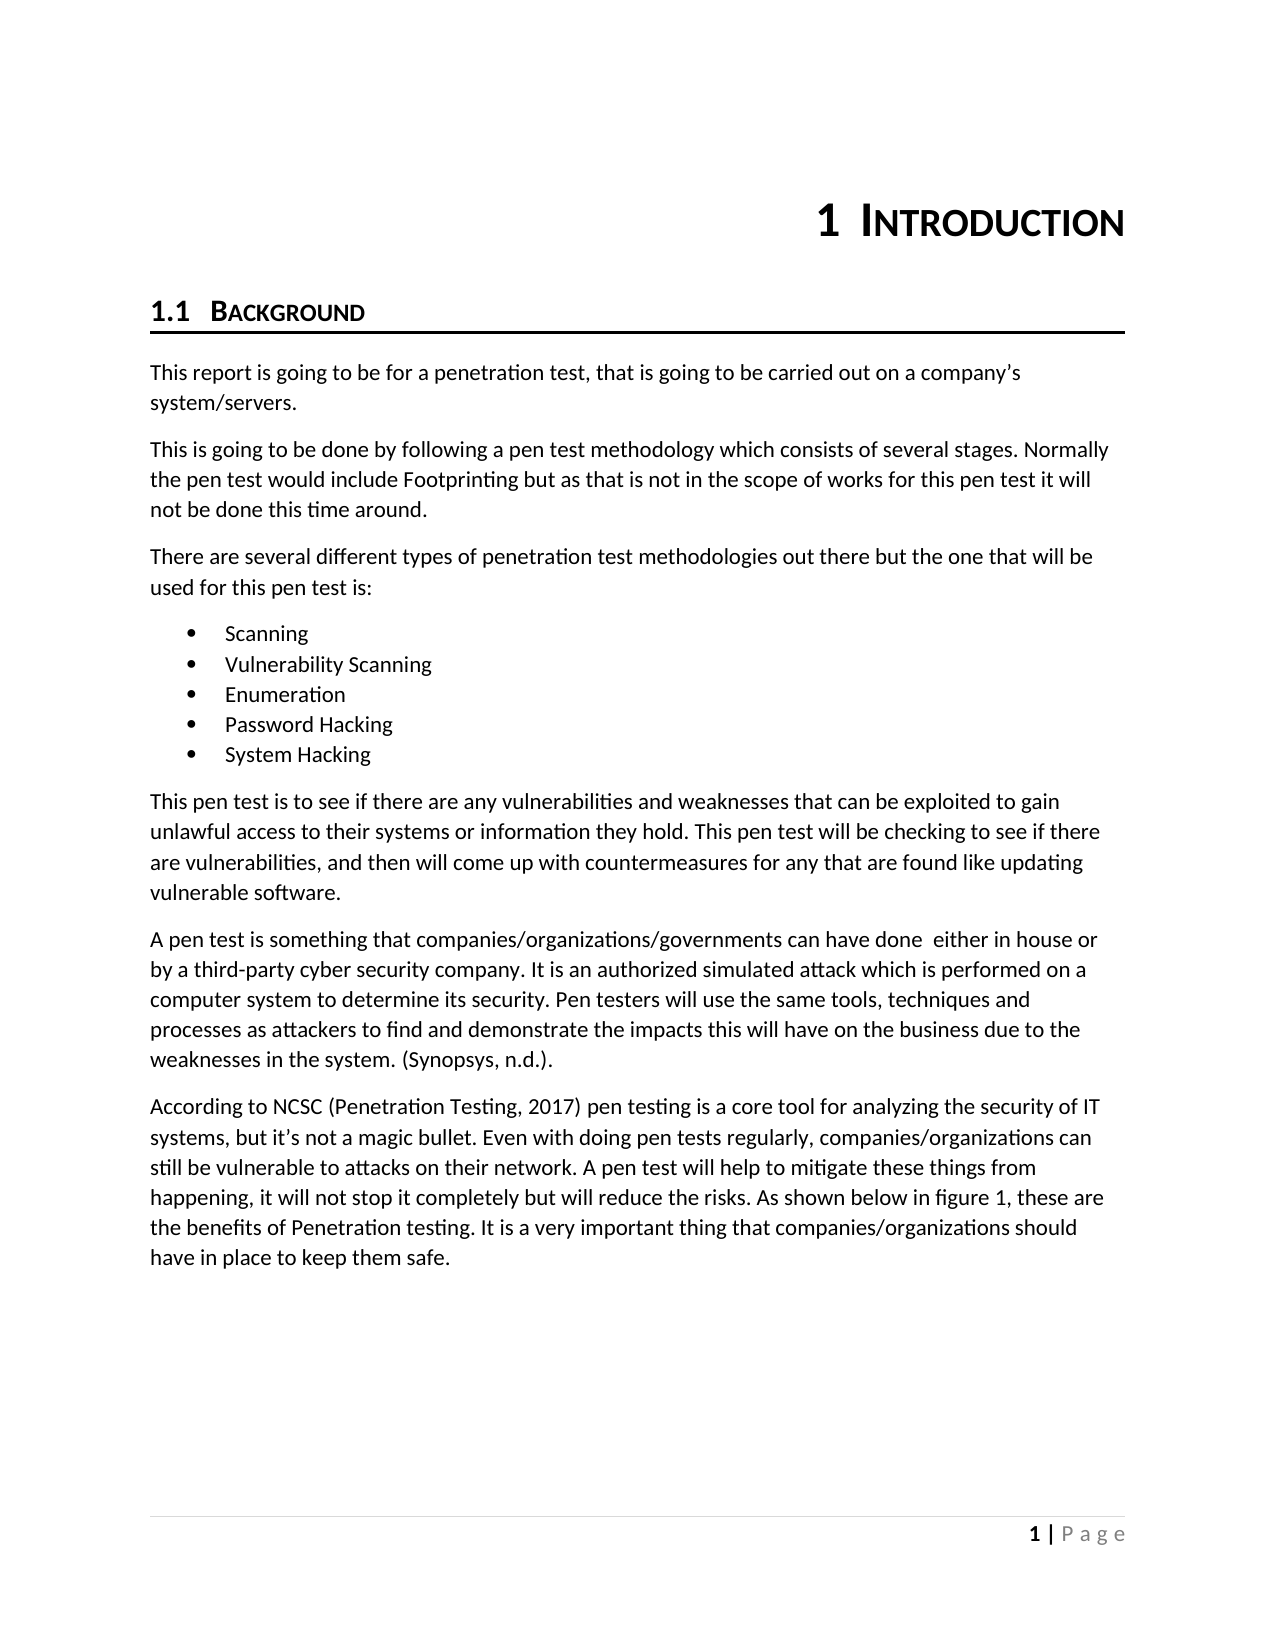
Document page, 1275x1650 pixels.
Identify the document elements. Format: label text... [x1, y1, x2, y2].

text A pen test is something that companies/organizations/governments can have done either in house or by a third-party cyber security company. It is an authorized simulated attack which is performed on a computer system to determine its security. Pen testers will use the same tools, techniques and processes as attackers to find and demonstrate the impacts this will have on the business due to the weaknesses in the system.. [150, 925, 1125, 1073]
text This is going to be done by following a pen test methodology which consists of several stages. Normally the pen test would include Footprinting but as that is not in the scope of works for this pen test it will not be done this time around. [150, 435, 1125, 523]
list System Hacking [187, 740, 1125, 768]
list Enumeration [187, 680, 1125, 708]
text According to NCSC pen testing is a core tool for analyzing the security of IT systems, but it’s not a magic bullet. Even with doing pen tests regularly, companies/organizations can still be vulnerable to attacks on their network. A pen test will help to mitigate these things from happening, it will not stop it completely but will reduce the risks. As shown below in figure 1, these are the benefits of Penetration testing. It is a very important thing that companies/organizations should have in place to keep them safe. [150, 1092, 1125, 1271]
list Scanning [187, 619, 1125, 647]
text This pen test is to see if there are any vulnerabilities and weaknesses that can be exploited to gain unlawful access to their systems or information they hold. This pen test will be checking to see if there are vulnerabilities, and then will come up with countermeasures for any that are found like updating vulnerable software. [150, 787, 1125, 906]
text This report is going to be for a penetration test, that is going to be carried out on a company’s system/servers. [150, 358, 1125, 416]
list Password Hacking [187, 710, 1125, 738]
list Vulnerability Scanning [187, 650, 1125, 678]
subtitle Background [150, 291, 1125, 331]
subtitle Introduction [150, 187, 1125, 248]
text There are several different types of penetration test methodologies out there but the one that will be used for this pen test is: [150, 542, 1125, 601]
